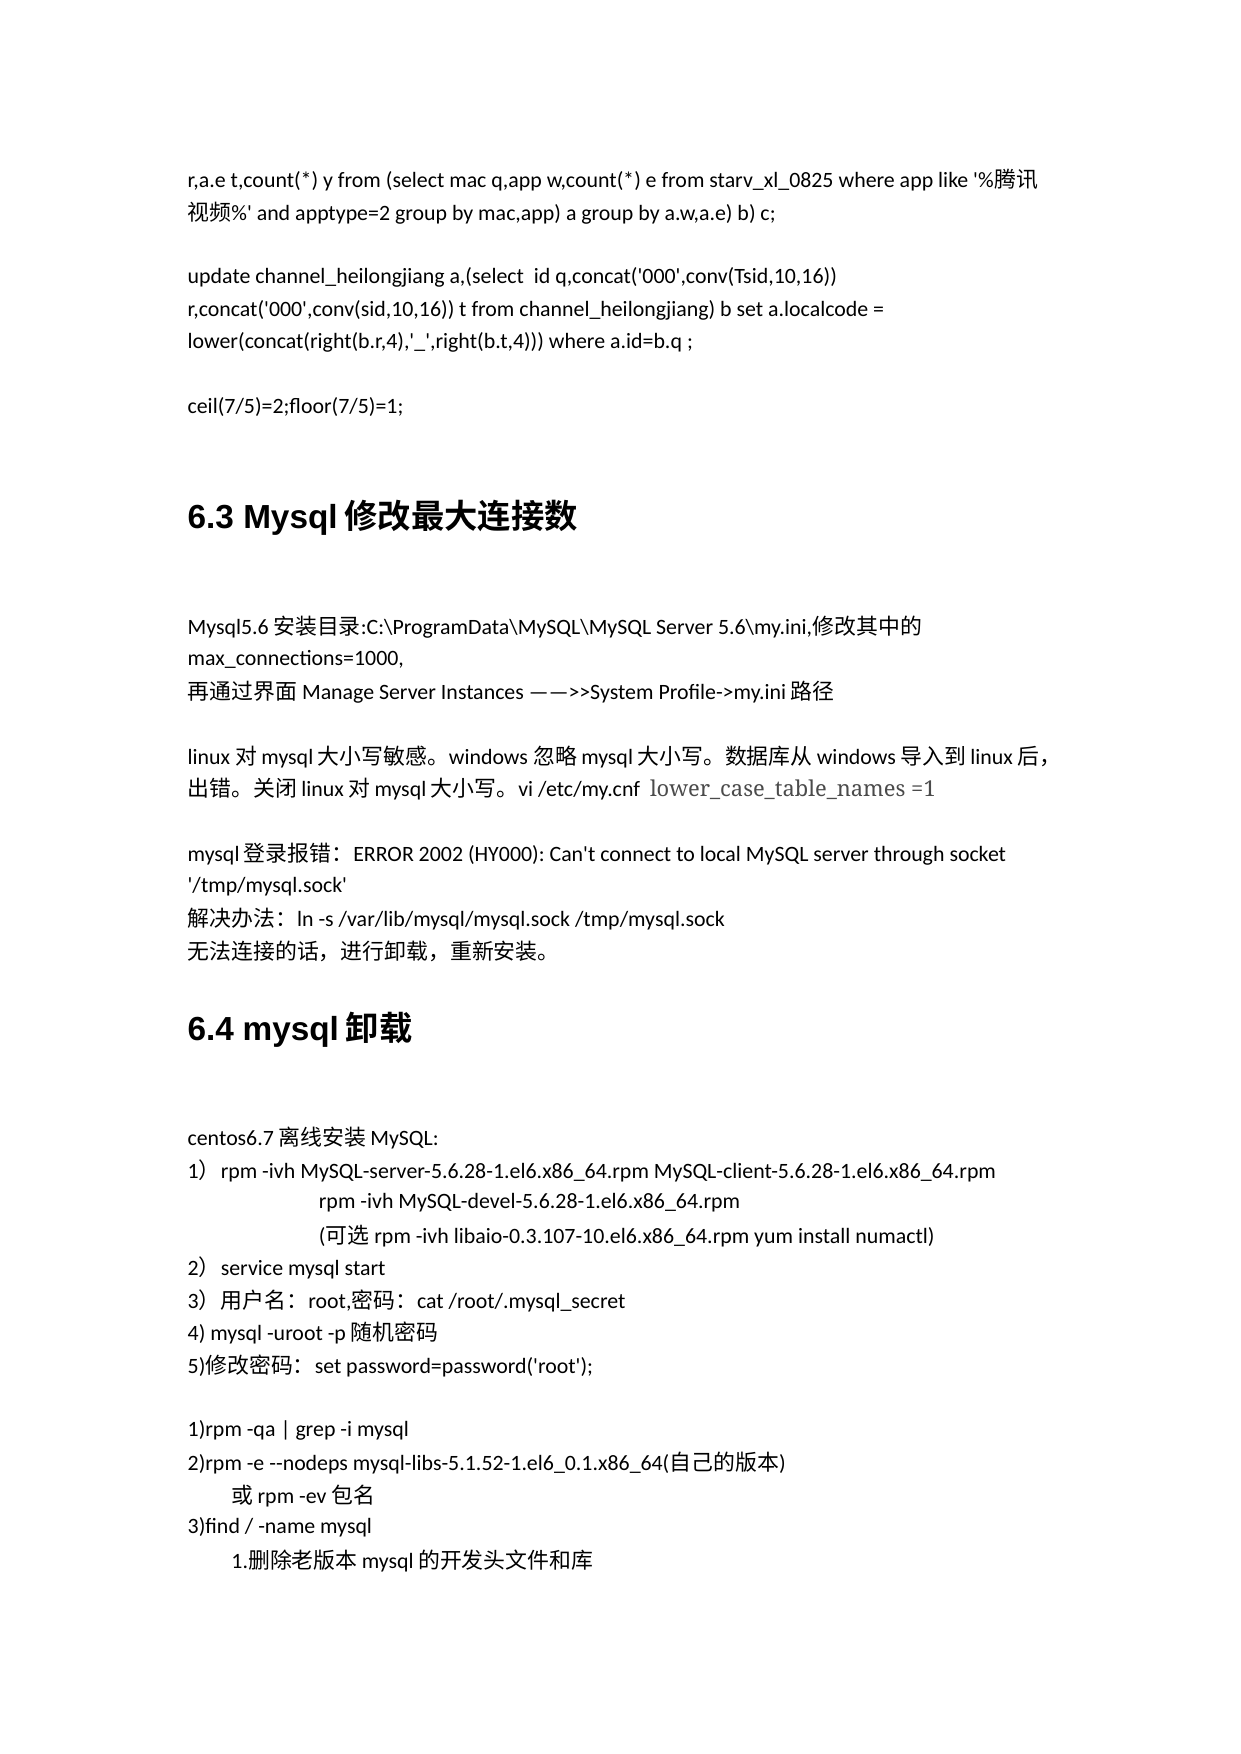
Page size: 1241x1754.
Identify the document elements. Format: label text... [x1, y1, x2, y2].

text (可选 rpm -ivh libaio-0.3.107-10.el6.x86_64.rpm yum install numactl) [187, 1217, 1053, 1250]
text 3)find / -name mysql [187, 1510, 1053, 1542]
text 1.删除老版本mysql的开发头文件和库 [187, 1542, 1053, 1575]
text centos6.7离线安装MySQL: [187, 1120, 1053, 1152]
text 2）service mysql start [187, 1250, 1053, 1282]
subtitle mysql卸载 [187, 993, 1053, 1058]
text 无法连接的话，进行卸载，重新安装。 [187, 933, 1053, 966]
text 1）rpm -ivh MySQL-server-5.6.28-1.el6.x86_64.rpm MySQL-client-5.6.28-1.el6.x86_64.rpm [187, 1152, 1053, 1185]
text 4) mysql -uroot -p随机密码 [187, 1315, 1053, 1347]
text mysql登录报错：ERROR 2002 (HY000): Can't connect to local MySQL server through socket '/tmp/mysql.sock' [187, 836, 1053, 901]
text 2)rpm -e --nodeps mysql-libs-5.1.52-1.el6_0.1.x86_64(自己的版本) [187, 1445, 1053, 1477]
text 再通过界面 Manage Server Instances ——>>System Profile->my.ini路径 [187, 673, 1053, 706]
text 或rpm -ev 包名 [187, 1477, 1053, 1510]
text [187, 162, 1053, 227]
text 解决办法：ln -s /var/lib/mysql/mysql.sock /tmp/mysql.sock [187, 901, 1053, 933]
text rpm -ivh MySQL-devel-5.6.28-1.el6.x86_64.rpm [187, 1185, 1053, 1217]
text linux 对mysql大小写敏感。windows 忽略mysql大小写。数据库从windows导入到linux后，出错。关闭linux对mysql大小写。vi /etc/my.cnf lower_case_table_names =1 [187, 738, 1053, 803]
text 1)rpm -qa | grep -i mysql [187, 1412, 1053, 1445]
subtitle 6.3 Mysql修改最大连接数 [187, 482, 1053, 547]
text 3）用户名：root,密码：cat /root/.mysql_secret [187, 1282, 1053, 1315]
text ceil(7/5)=2;floor(7/5)=1; [187, 389, 1053, 422]
text 5)修改密码：set password=password('root'); [187, 1347, 1053, 1380]
text Mysql5.6安装目录:C:\ProgramData\MySQL\MySQL Server 5.6\my.ini,修改其中的max_connections=1000, [187, 608, 1053, 673]
text update channel_heilongjiang a,(select id q,concat('000',conv(Tsid,10,16)) r,concat('000',conv(sid,10,16)) t from channel_heilongjiang) b set a.localcode = lower(concat(right(b.r,4),'_',right(b.t,4))) where a.id=b.q ; [187, 259, 1053, 357]
